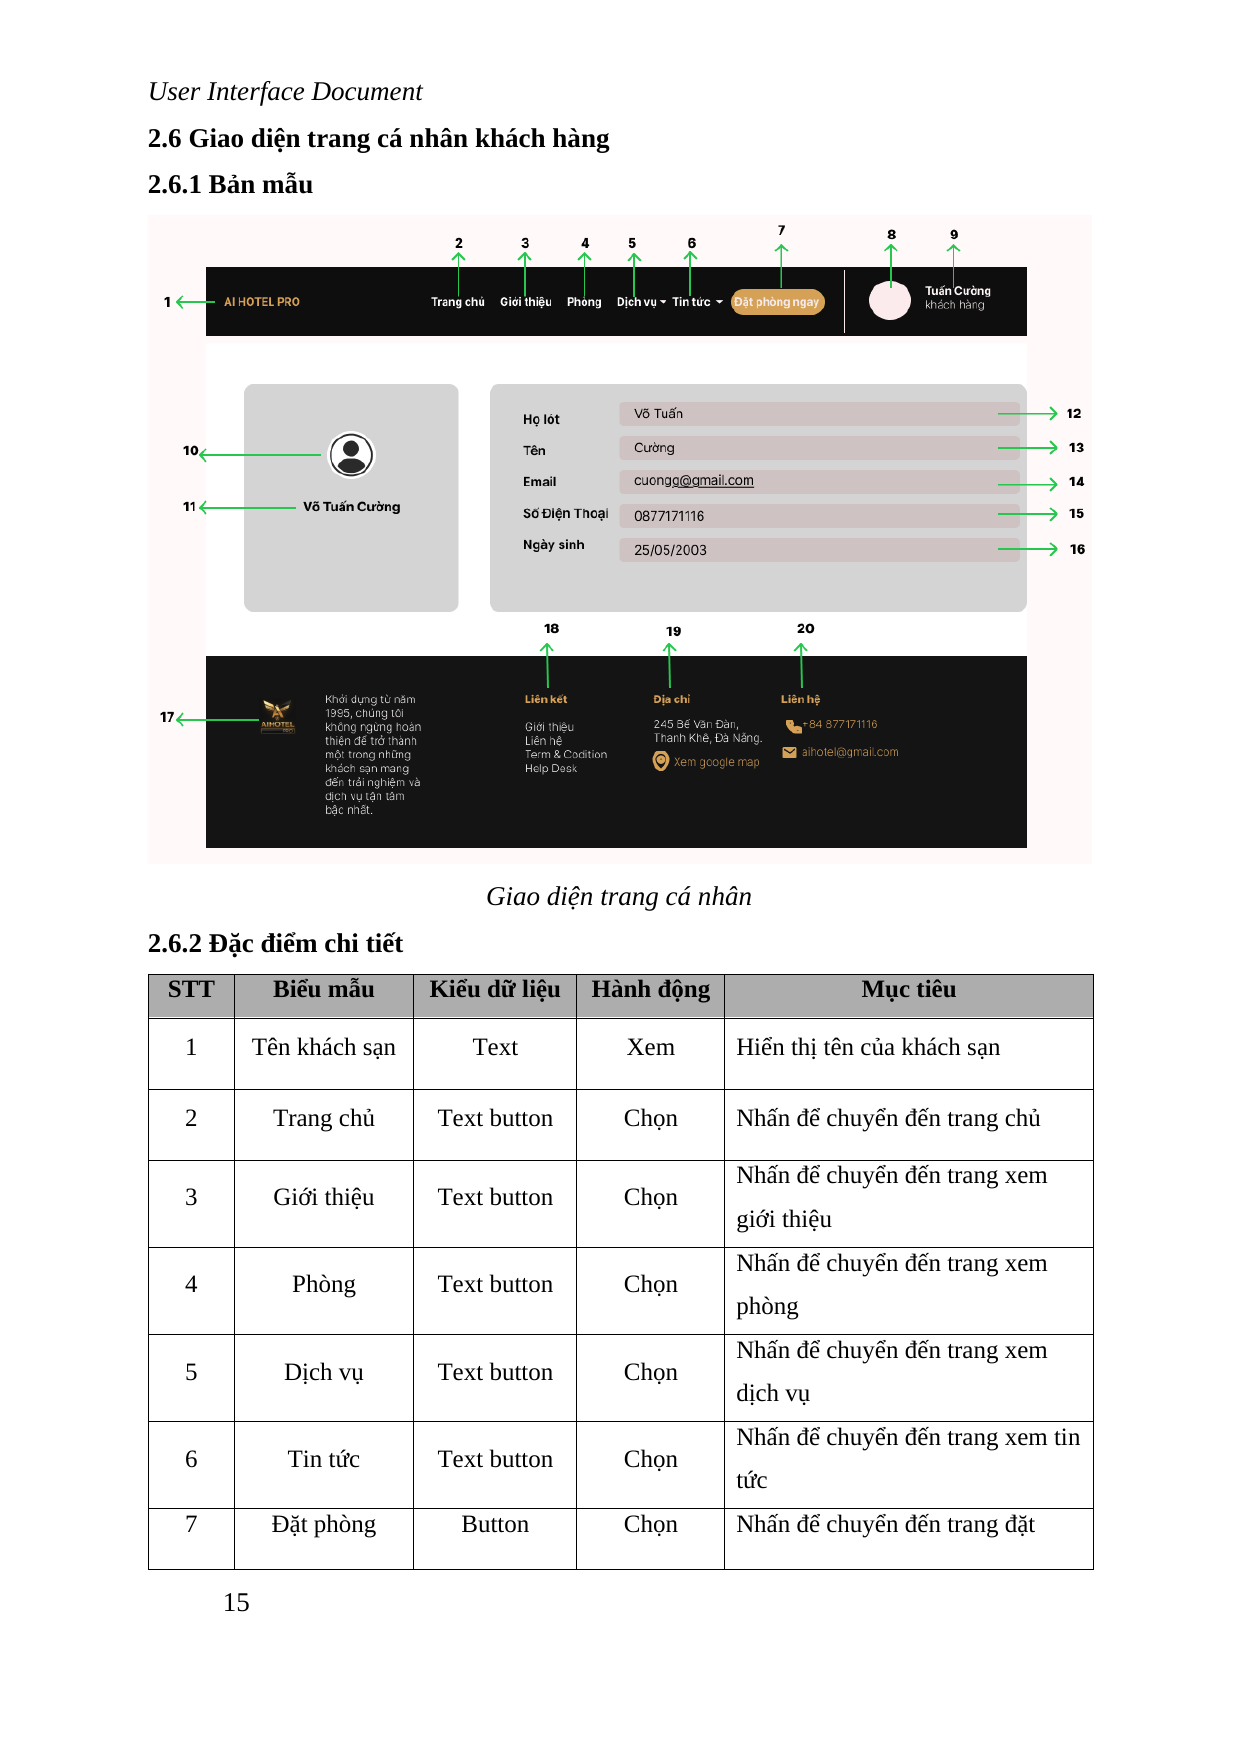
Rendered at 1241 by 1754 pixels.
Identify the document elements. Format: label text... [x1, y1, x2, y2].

table_header Kiểu dữ liệu [414, 975, 576, 1017]
table_cell Chọn [577, 1509, 724, 1569]
picture [147, 215, 1092, 864]
text 2.6.1 Bản mẫu [148, 168, 1092, 199]
table_cell Tin tức [235, 1422, 413, 1508]
table_cell Chọn [577, 1090, 724, 1159]
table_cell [725, 1509, 1093, 1569]
table_cell Xem [577, 1019, 724, 1088]
table_cell Nhấn để chuyển đến trang chủ [725, 1090, 1093, 1159]
table_cell Chọn [577, 1248, 724, 1334]
table_cell Phòng [235, 1248, 413, 1334]
table_cell 7 [149, 1509, 234, 1569]
table_cell Text button [414, 1161, 576, 1247]
table_cell Nhấn để chuyển đến trang xem tin tức [725, 1422, 1093, 1508]
table_cell Text button [414, 1248, 576, 1334]
table_cell 4 [149, 1248, 234, 1334]
table_cell Dịch vụ [235, 1335, 413, 1421]
table_cell Tên khách sạn [235, 1019, 413, 1088]
table_cell Text button [414, 1335, 576, 1421]
table_cell 6 [149, 1422, 234, 1508]
table_cell Đặt phòng ngay [235, 1509, 413, 1569]
table_cell Text [414, 1019, 576, 1088]
table_cell Hiển thị tên của khách sạn [725, 1019, 1093, 1088]
table_header STT [149, 975, 234, 1017]
table_cell Chọn [577, 1422, 724, 1508]
table_cell 2 [149, 1090, 234, 1159]
table_cell Nhấn để chuyển đến trang xem giới thiệu [725, 1161, 1093, 1247]
text 2.6 Giao diện trang cá nhân khách hàng [148, 122, 1092, 153]
text Giao diện trang cá nhân [148, 880, 1092, 911]
table_cell Giới thiệu [235, 1161, 413, 1247]
table_header Mục tiêu [725, 975, 1093, 1017]
table_cell Nhấn để chuyển đến trang xem dịch vụ [725, 1335, 1093, 1421]
table_cell Chọn [577, 1335, 724, 1421]
table_cell 1 [149, 1019, 234, 1088]
table_cell Button [414, 1509, 576, 1569]
table_cell Trang chủ [235, 1090, 413, 1159]
table_cell 5 [149, 1335, 234, 1421]
table_cell Text button [414, 1422, 576, 1508]
table_cell 3 [149, 1161, 234, 1247]
text 2.6.2 Đặc điểm chi tiết [148, 927, 1092, 958]
table_header Hành động [577, 975, 724, 1017]
table_header Biểu mẫu [235, 975, 413, 1017]
table_cell Nhấn để chuyển đến trang xem phòng [725, 1248, 1093, 1334]
table_cell Text button [414, 1090, 576, 1159]
table_cell Chọn [577, 1161, 724, 1247]
